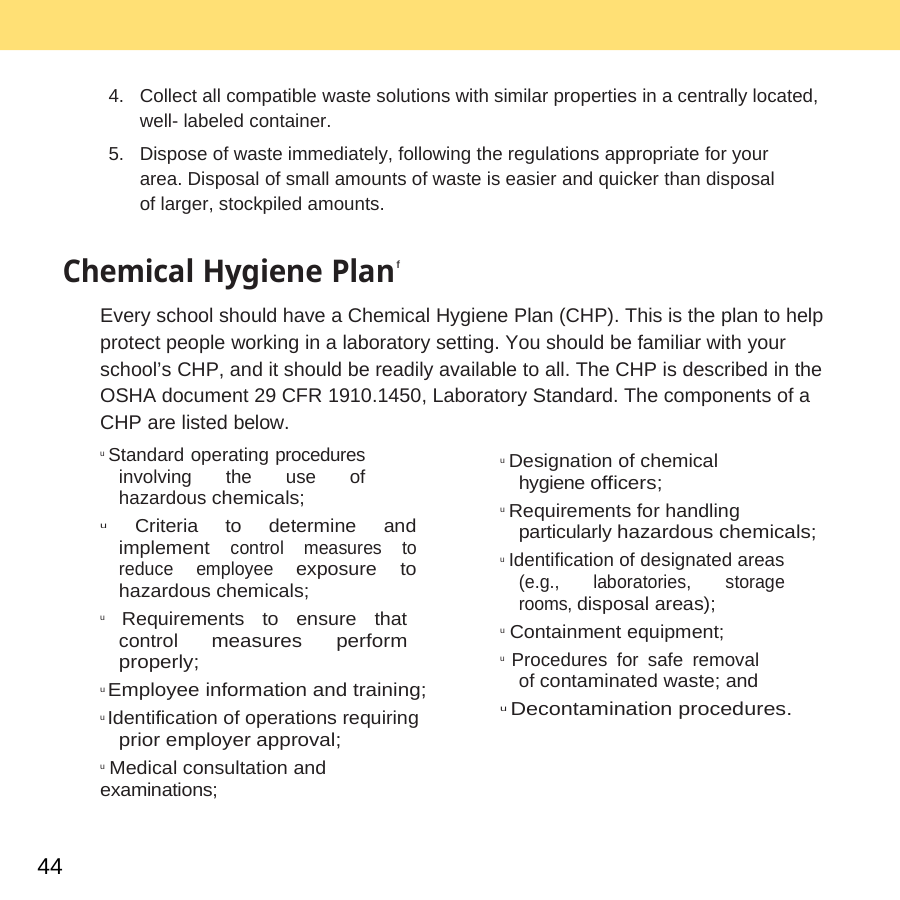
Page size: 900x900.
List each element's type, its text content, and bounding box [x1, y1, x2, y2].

text u Employee information and training; [100, 679, 437, 701]
text u Requirements to ensure that control measures perform properly; [100, 608, 407, 673]
list Dispose of waste immediately, following the regulations appropriate for your area. Disposal of small amounts of waste is easier and quicker than disposal of larger, stockpiled amounts. [108, 143, 792, 214]
list Collect all compatible waste solutions with similar properties in a centrally located, well- labeled container. [108, 85, 837, 131]
text u Procedures for safe removal of contaminated waste; and [500, 649, 759, 692]
text u Medical consultation and examinations; [100, 757, 437, 800]
text u Identification of operations requiring prior employer approval; [100, 707, 421, 750]
text u Containment equipment; [500, 621, 900, 642]
text u Standard operating procedures involving the use of hazardous chemicals; [100, 444, 365, 509]
text u Decontamination procedures. [500, 698, 900, 720]
text u Designation of chemical hygiene officers; [500, 450, 779, 493]
text u Requirements for handling particularly hazardous chemicals; [500, 500, 827, 543]
text u Criteria to determine and implement control measures to reduce employee exposure to hazardous chemicals; [100, 515, 417, 601]
text u Identification of designated areas (e.g., laboratories, storage rooms, disposal areas); [500, 549, 784, 614]
text Every school should have a Chemical Hygiene Plan (CHP). This is the plan to help protect people working in a laboratory setting. You should be familiar with your school’s CHP, and it should be readily available to all. The CHP is described in the OSHA document 29 CFR 1910.1450, Laboratory Standard. The components of a CHP are listed below. [100, 304, 831, 434]
subtitle Chemical Hygiene Planf [62, 249, 900, 292]
